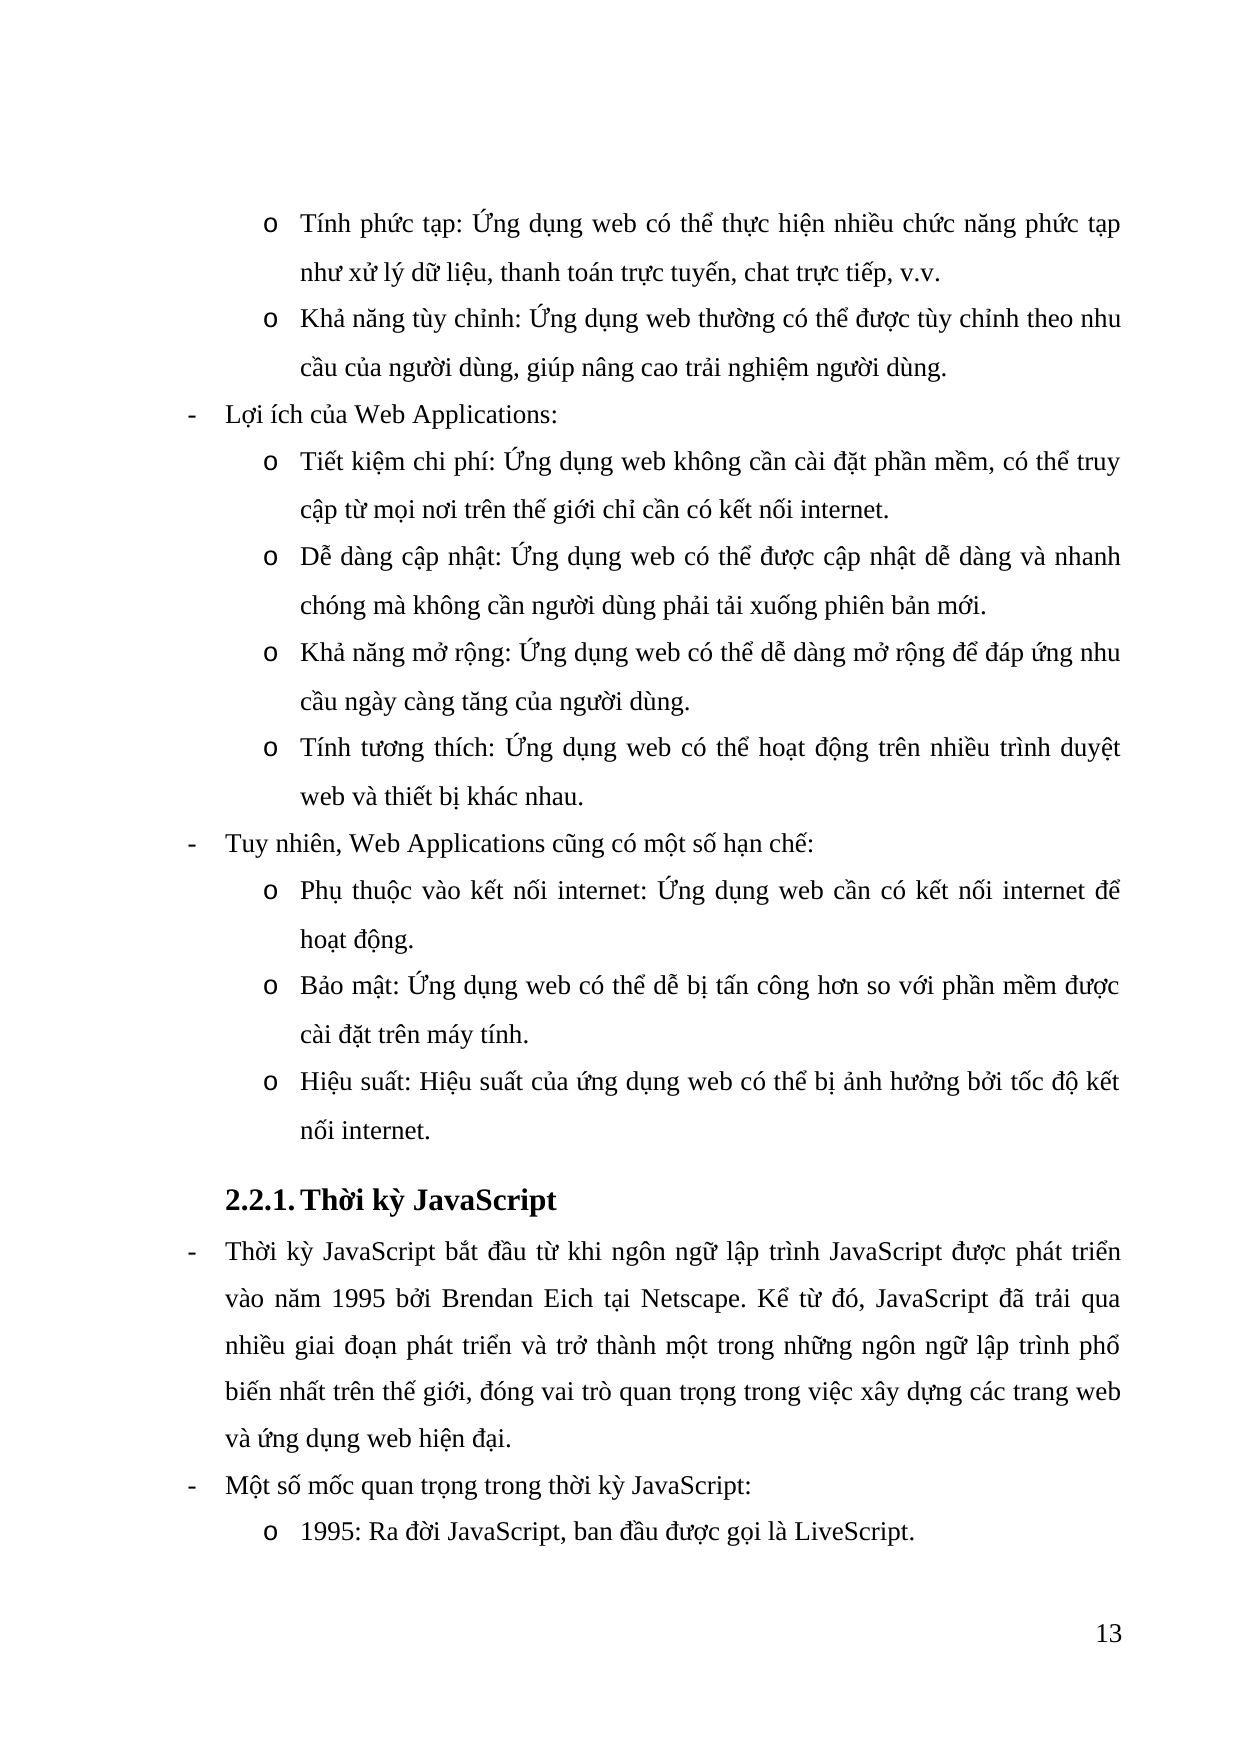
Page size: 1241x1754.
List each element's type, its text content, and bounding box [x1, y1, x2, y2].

list Khả năng tùy chỉnh: Ứng dụng web thường có thể được tùy chỉnh theo nhu cầu của người dùng, giúp nâng cao trải nghiệm người dùng. [262, 302, 1122, 382]
list Lợi ích của Web Applications: [187, 398, 1122, 429]
list Tính phức tạp: Ứng dụng web có thể thực hiện nhiều chức năng phức tạp như xử lý dữ liệu, thanh toán trực tuyến, chat trực tiếp, v.v. [262, 207, 1122, 287]
list Tính tương thích: Ứng dụng web có thể hoạt động trên nhiều trình duyệt web và thiết bị khác nhau. [262, 732, 1122, 812]
list Hiệu suất: Hiệu suất của ứng dụng web có thể bị ảnh hưởng bởi tốc độ kết nối internet. [262, 1065, 1122, 1145]
list Khả năng mở rộng: Ứng dụng web có thể dễ dàng mở rộng để đáp ứng nhu cầu ngày càng tăng của người dùng. [262, 636, 1122, 716]
list Dễ dàng cập nhật: Ứng dụng web có thể được cập nhật dễ dàng và nhanh chóng mà không cần người dùng phải tải xuống phiên bản mới. [262, 540, 1122, 620]
subtitle Thời kỳ JavaScript [225, 1182, 1122, 1217]
list 1995: Ra đời JavaScript, ban đầu được gọi là LiveScript. [262, 1515, 1122, 1549]
list Một số mốc quan trọng trong thời kỳ JavaScript: [187, 1469, 1122, 1500]
list Phụ thuộc vào kết nối internet: Ứng dụng web cần có kết nối internet để hoạt động. [262, 874, 1122, 954]
list Thời kỳ JavaScript bắt đầu từ khi ngôn ngữ lập trình JavaScript được phát triển vào năm 1995 bởi Brendan Eich tại Netscape. Kể từ đó, JavaScript đã trải qua nhiều giai đoạn phát triển và trở thành một trong những ngôn ngữ lập trình phổ biến nhất trên thế giới, đóng vai trò quan trọng trong việc xây dựng các trang web và ứng dụng web hiện đại. [187, 1235, 1122, 1453]
list Tuy nhiên, Web Applications cũng có một số hạn chế: [187, 827, 1122, 858]
list Tiết kiệm chi phí: Ứng dụng web không cần cài đặt phần mềm, có thể truy cập từ mọi nơi trên thế giới chỉ cần có kết nối internet. [262, 445, 1122, 525]
list Bảo mật: Ứng dụng web có thể dễ bị tấn công hơn so với phần mềm được cài đặt trên máy tính. [262, 969, 1122, 1049]
